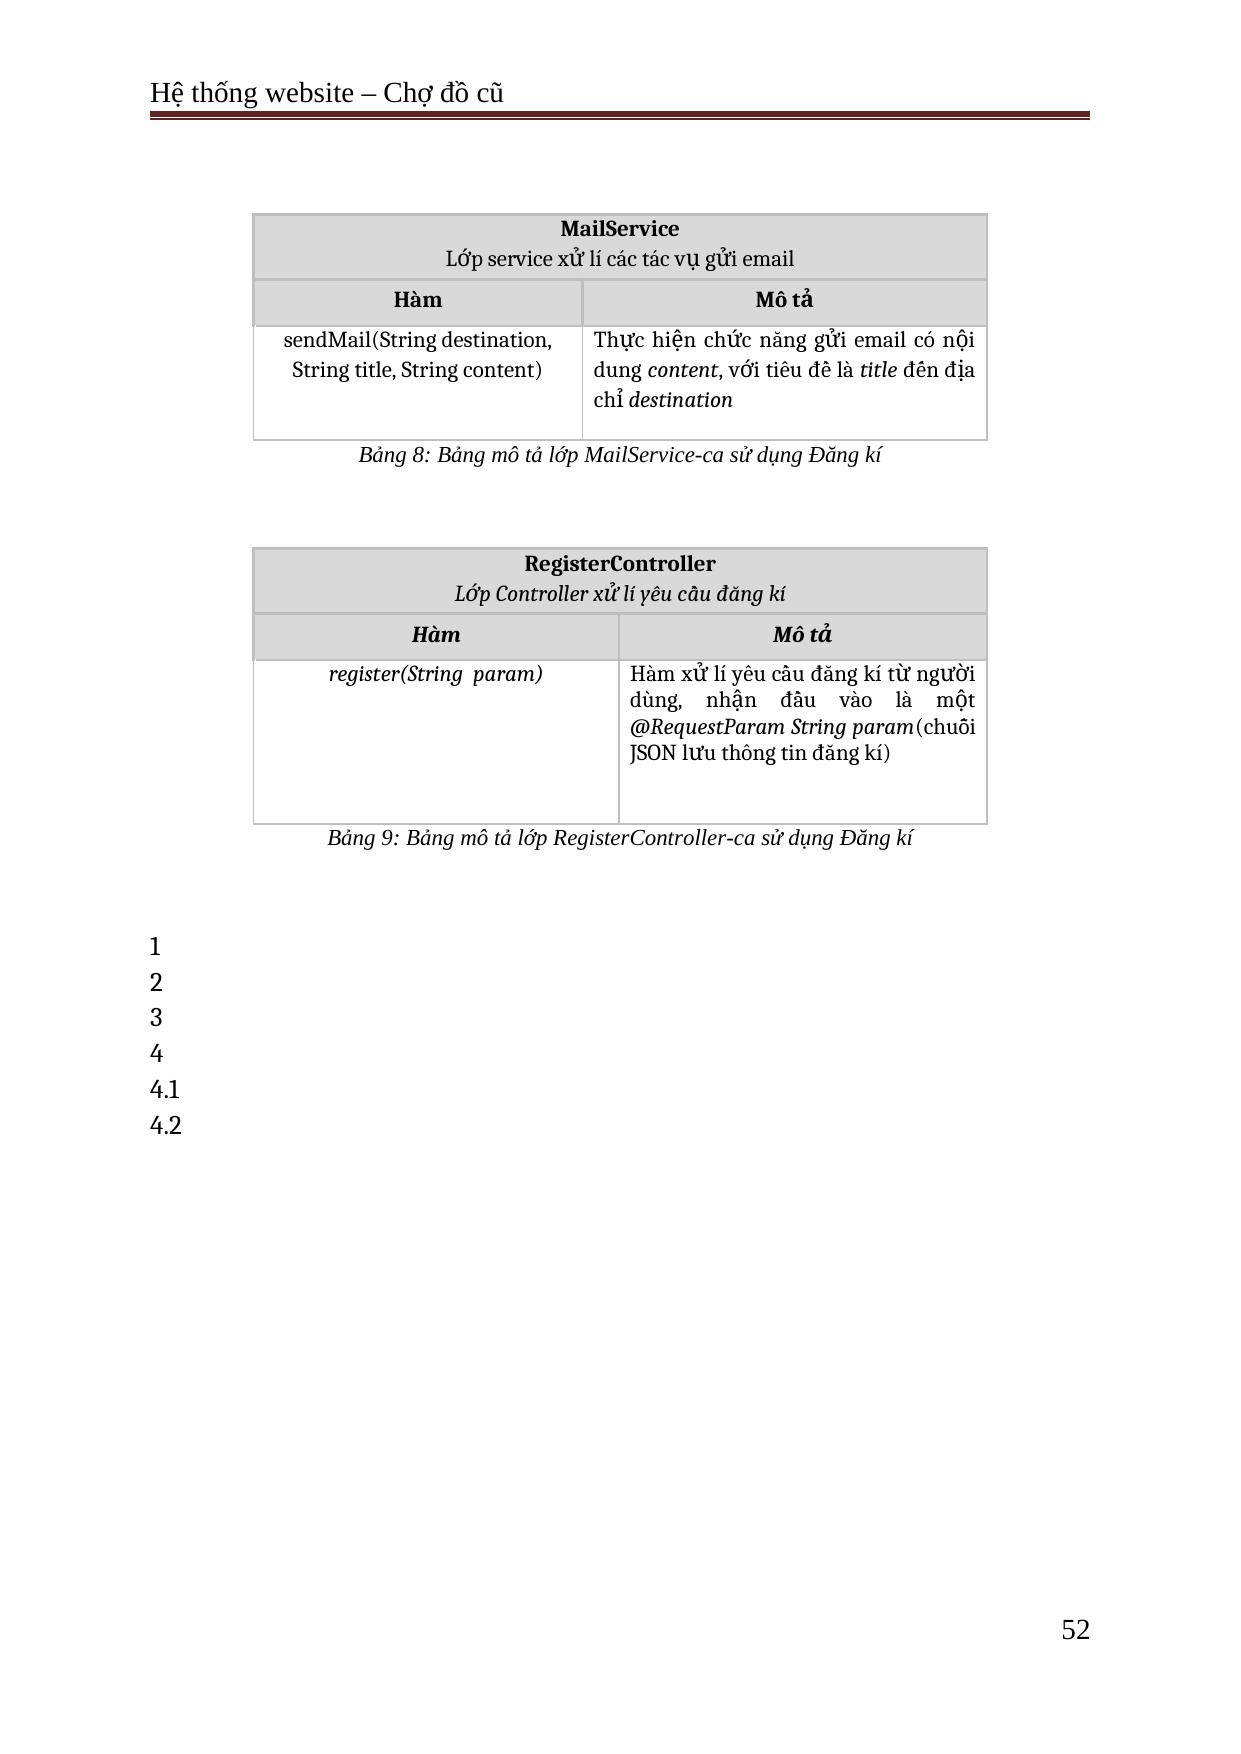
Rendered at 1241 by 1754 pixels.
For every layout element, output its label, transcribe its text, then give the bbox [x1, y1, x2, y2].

table_cell Hàm [255, 615, 618, 659]
table_cell Hàm [255, 281, 581, 325]
table_cell Mô tả [620, 615, 986, 659]
table_header RegisterController Lớp Controller xử lí yêu cầu đăng kí [255, 550, 986, 612]
table_cell Mô tả [584, 281, 986, 325]
text Bảng 8: Bảng mô tả lớp MailService-ca sử dụng Đăng kí [150, 441, 1090, 467]
table_cell sendMail(String destination, String title, String content) [254, 326, 582, 439]
table_cell Hàm xử lí yêu cầu đăng kí từ người dùng, nhận đầu vào là một @RequestParam String param(chuỗi JSON lưu thông tin đăng kí) [620, 661, 986, 823]
text Bảng 9: Bảng mô tả lớp RegisterController-ca sử dụng Đăng kí [150, 824, 1090, 851]
table_header MailService Lớp service xử lí các tác vụ gửi email [255, 216, 986, 278]
table_cell Thực hiện chức năng gửi email có nội dung content, với tiêu đề là title đến địa chỉ destination [583, 327, 986, 439]
table_cell register(String param) [254, 660, 618, 823]
